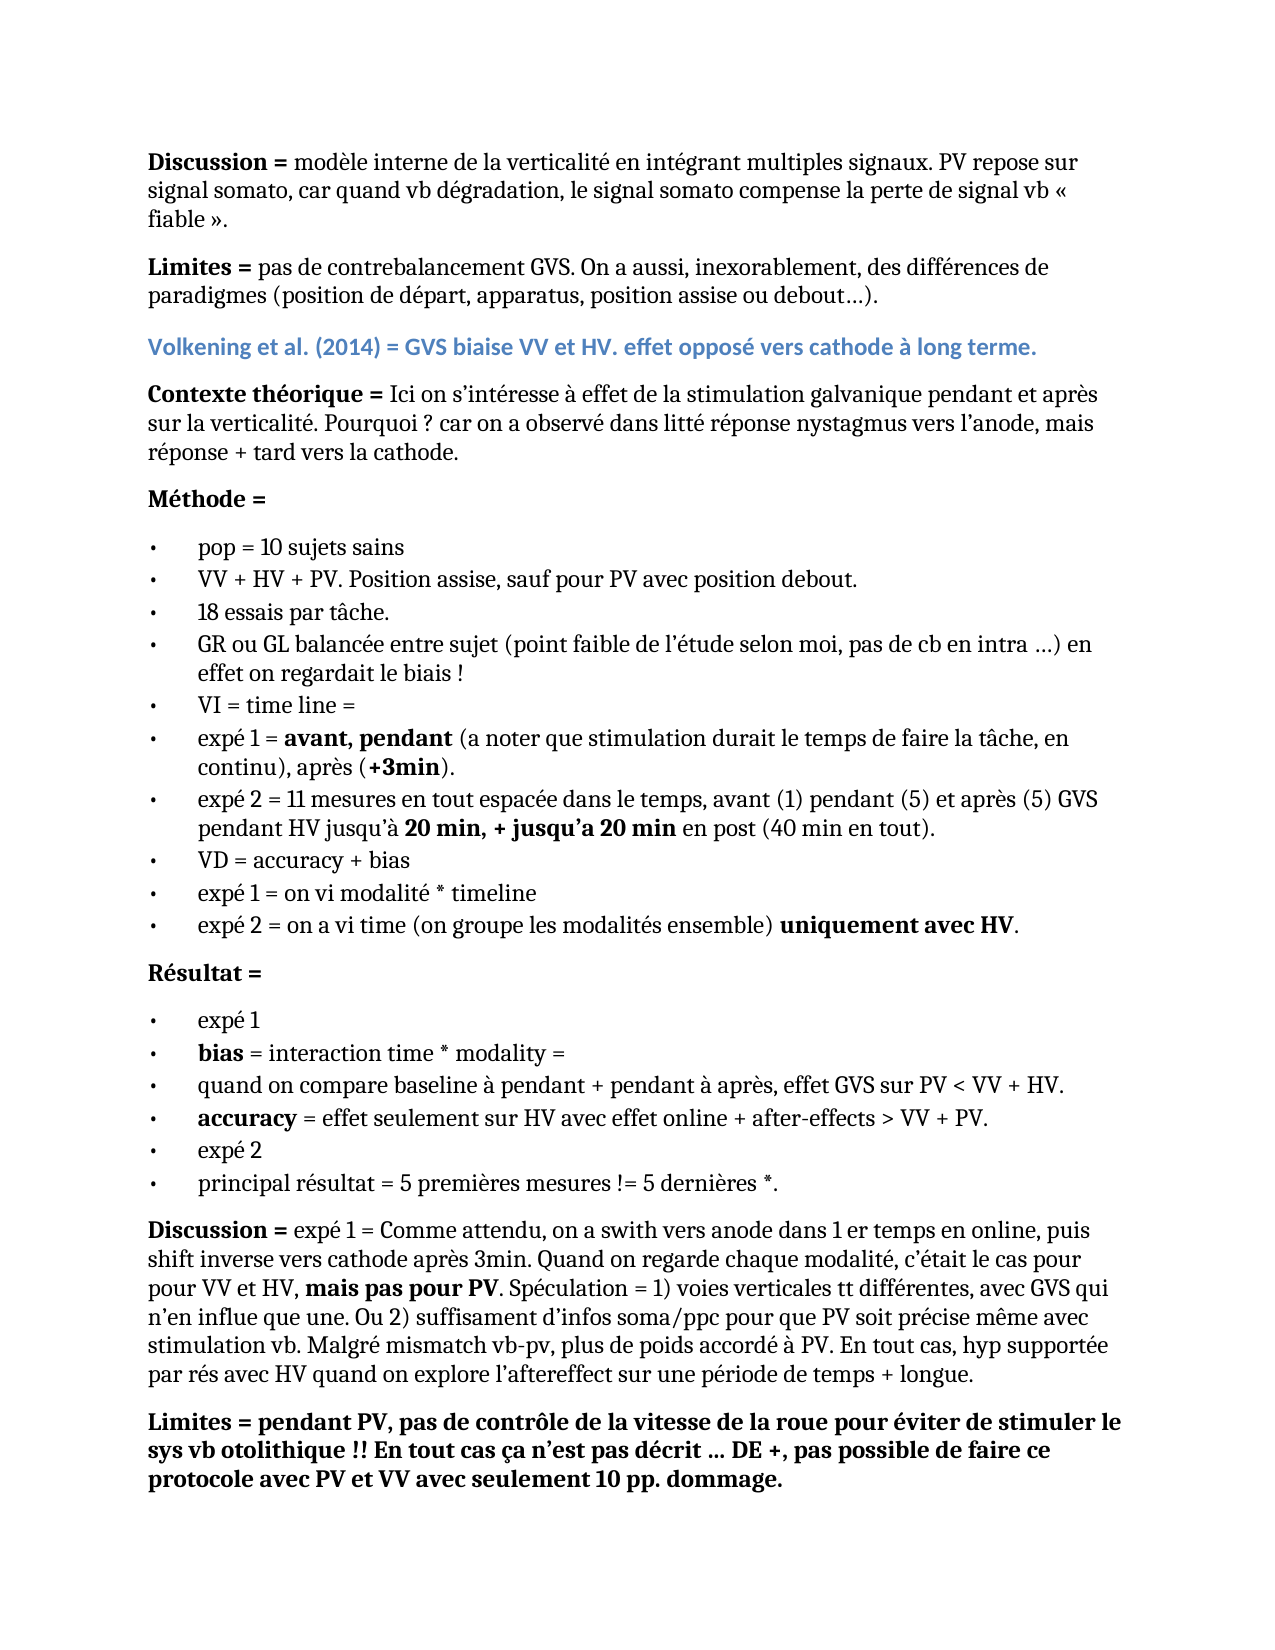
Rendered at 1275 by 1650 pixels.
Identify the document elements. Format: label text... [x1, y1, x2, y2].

list expé 1 [148, 1006, 1127, 1035]
text Méthode = [148, 485, 1127, 514]
text Discussion = expé 1 = Comme attendu, on a swith vers anode dans 1 er temps en online, puis shift inverse vers cathode après 3min. Quand on regarde chaque modalité, c’était le cas pour pour VV et HV, mais pas pour PV. Spéculation = 1) voies verticales tt différentes, avec GVS qui n’en influe que une. Ou 2) suffisament d’infos soma/ppc pour que PV soit précise même avec stimulation vb. Malgré mismatch vb-pv, plus de poids accordé à PV. En tout cas, hyp supportée par rés avec HV quand on explore l’aftereffect sur une période de temps + longue. [148, 1216, 1127, 1389]
text Limites = pas de contrebalancement GVS. On a aussi, inexorablement, des différences de paradigmes (position de départ, apparatus, position assise ou debout…). [148, 253, 1127, 310]
text Contexte théorique = Ici on s’intéresse à effet de la stimulation galvanique pendant et après sur la verticalité. Pourquoi ? car on a observé dans litté réponse nystagmus vers l’anode, mais réponse + tard vers la cathode. [148, 380, 1127, 466]
list bias = interaction time * modality = [148, 1039, 1127, 1068]
text Limites = pendant PV, pas de contrôle de la vitesse de la roue pour éviter de stimuler le sys vb otolithique !! En tout cas ça n’est pas décrit … DE +, pas possible de faire ce protocole avec PV et VV avec seulement 10 pp. dommage. [148, 1408, 1127, 1494]
list principal résultat = 5 premières mesures != 5 dernières *. [148, 1169, 1127, 1198]
list pop = 10 sujets sains [148, 533, 1127, 561]
list quand on compare baseline à pendant + pendant à après, effet GVS sur PV < VV + HV. [148, 1071, 1127, 1100]
list expé 2 = on a vi time (on groupe les modalités ensemble) uniquement avec HV. [148, 911, 1127, 940]
list 18 essais par tâche. [148, 598, 1127, 626]
list VD = accuracy + bias [148, 846, 1127, 875]
list expé 1 = on vi modalité * timeline [148, 879, 1127, 908]
list VV + HV + PV. Position assise, sauf pour PV avec position debout. [148, 565, 1127, 594]
subtitle Volkening et al. (2014) = GVS biaise VV et HV. effet opposé vers cathode à long terme. [148, 331, 1127, 361]
text Discussion = modèle interne de la verticalité en intégrant multiples signaux. PV repose sur signal somato, car quand vb dégradation, le signal somato compense la perte de signal vb « fiable ». [148, 148, 1127, 234]
list VI = time line = [148, 691, 1127, 720]
list accuracy = effet seulement sur HV avec effet online + after-effects > VV + PV. [148, 1104, 1127, 1133]
text Résultat = [148, 959, 1127, 988]
list expé 1 = avant, pendant (a noter que stimulation durait le temps de faire la tâche, en continu), après (+3min). [148, 724, 1127, 781]
list GR ou GL balancée entre sujet (point faible de l’étude selon moi, pas de cb en intra …) en effet on regardait le biais ! [148, 630, 1127, 688]
list expé 2 = 11 mesures en tout espacée dans le temps, avant (1) pendant (5) et après (5) GVS pendant HV jusqu’à 20 min, + jusqu’a 20 min en post (40 min en tout). [148, 785, 1127, 843]
list expé 2 [148, 1136, 1127, 1165]
